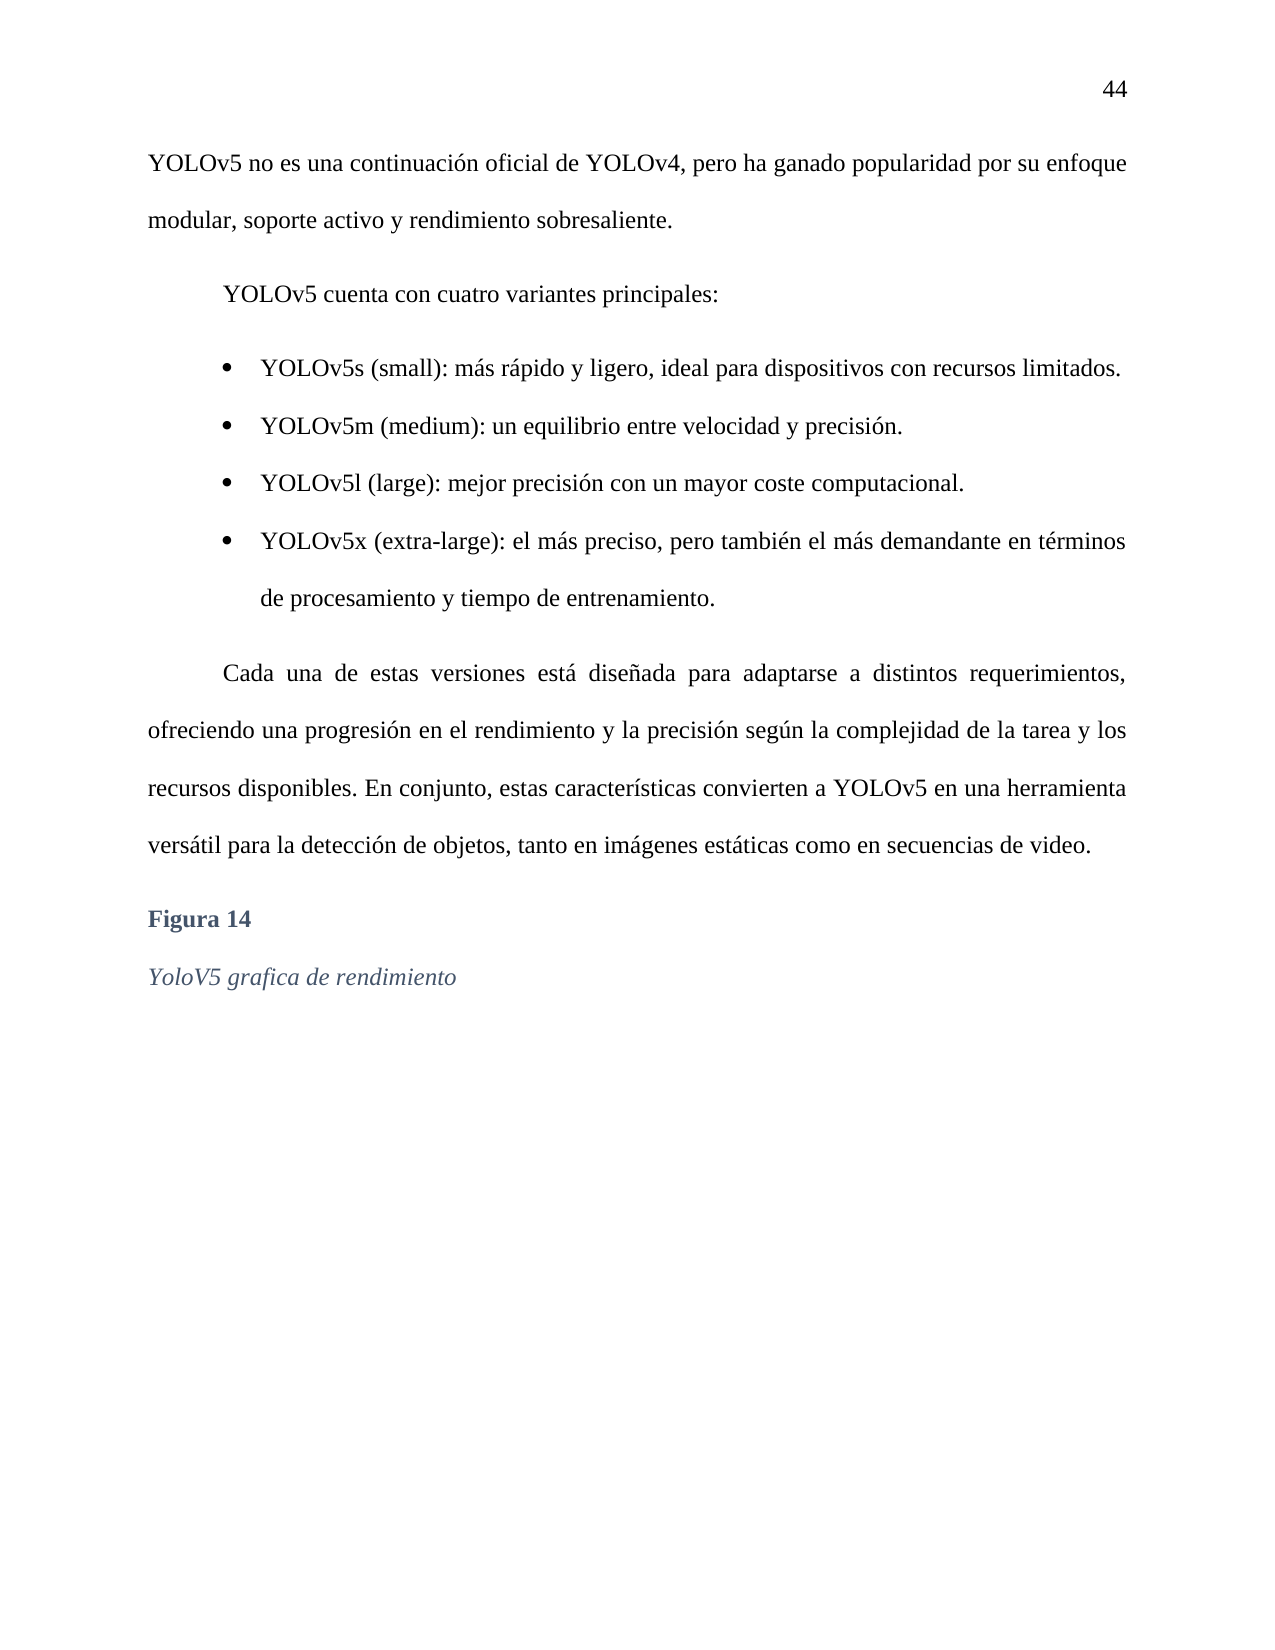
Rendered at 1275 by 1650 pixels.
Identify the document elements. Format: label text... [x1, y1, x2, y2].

list YOLOv5l (large): mejor precisión con un mayor coste computacional. [223, 468, 1127, 497]
list YOLOv5x (extra-large): el más preciso, pero también el más demandante en términos de procesamiento y tiempo de entrenamiento. [223, 526, 1127, 612]
text Figura 14 YoloV5 grafica de rendimiento [148, 904, 1127, 991]
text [148, 148, 1127, 234]
list YOLOv5s (small): más rápido y ligero, ideal para dispositivos con recursos limitados. [223, 353, 1127, 382]
list YOLOv5m (medium): un equilibrio entre velocidad y precisión. [223, 411, 1127, 440]
text YOLOv5 cuenta con cuatro variantes principales: [148, 279, 1127, 308]
text Cada una de estas versiones está diseñada para adaptarse a distintos requerimientos, ofreciendo una progresión en el rendimiento y la precisión según la complejidad de la tarea y los recursos disponibles. En conjunto, estas características convierten a YOLOv5 en una herramienta versátil para la detección de objetos, tanto en imágenes estáticas como en secuencias de video. [148, 658, 1127, 859]
